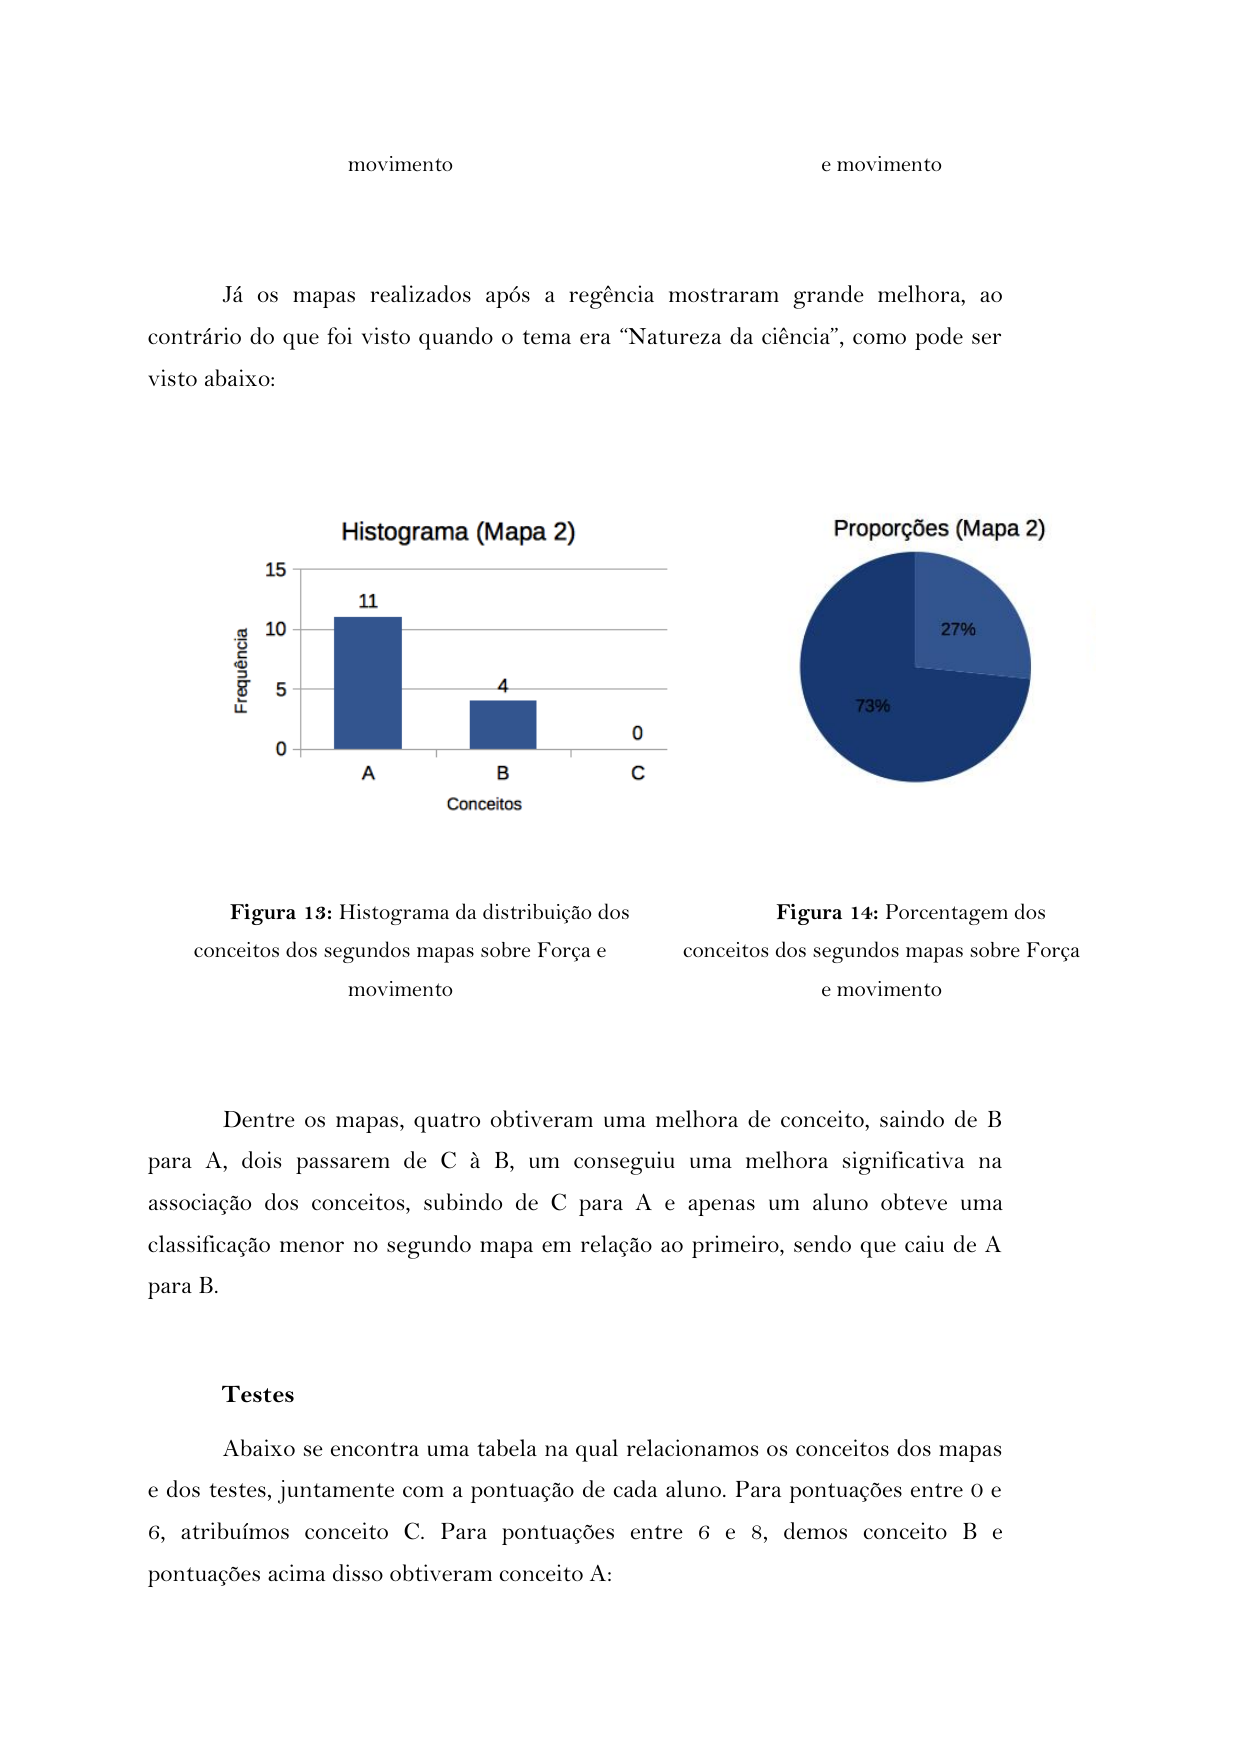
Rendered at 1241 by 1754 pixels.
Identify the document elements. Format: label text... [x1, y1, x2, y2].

picture [202, 496, 668, 841]
table_cell Figura 12: Porcentagem dos conceitos dos primeiros mapas sobre Força e movimento [668, 130, 1096, 215]
table_cell Figura 11: Histograma da distribuição dos conceitos dos primeiros mapas sobre Força e movimento [133, 130, 667, 215]
table_header [668, 474, 1096, 877]
picture [737, 496, 1096, 788]
table_cell Figura 14: Porcentagem dos conceitos dos segundos mapas sobre Força e movimento [668, 877, 1096, 1039]
text Já os mapas realizados após a regência mostraram grande melhora, ao contrário do que foi visto quando o tema era “Natureza da ciência”, como pode ser visto abaixo: [148, 282, 1004, 393]
text Dentre os mapas, quatro obtiveram uma melhora de conceito, saindo de B para A, dois passarem de C à B, um conseguiu uma melhora significativa na associação dos conceitos, subindo de C para A e apenas um aluno obteve uma classificação menor no segundo mapa em relação ao primeiro, sendo que caiu de A para B. [148, 1106, 1004, 1301]
table_header [133, 474, 667, 877]
text Abaixo se encontra uma tabela na qual relacionamos os conceitos dos mapas e dos testes, juntamente com a pontuação de cada aluno. Para pontuações entre 0 e 6, atribuímos conceito C. Para pontuações entre 6 e 8, demos conceito B e pontuações acima disso obtiveram conceito A: [148, 1435, 1004, 1588]
text Testes [148, 1381, 1004, 1409]
table_cell Figura 13: Histograma da distribuição dos conceitos dos segundos mapas sobre Força e movimento [133, 877, 667, 1039]
